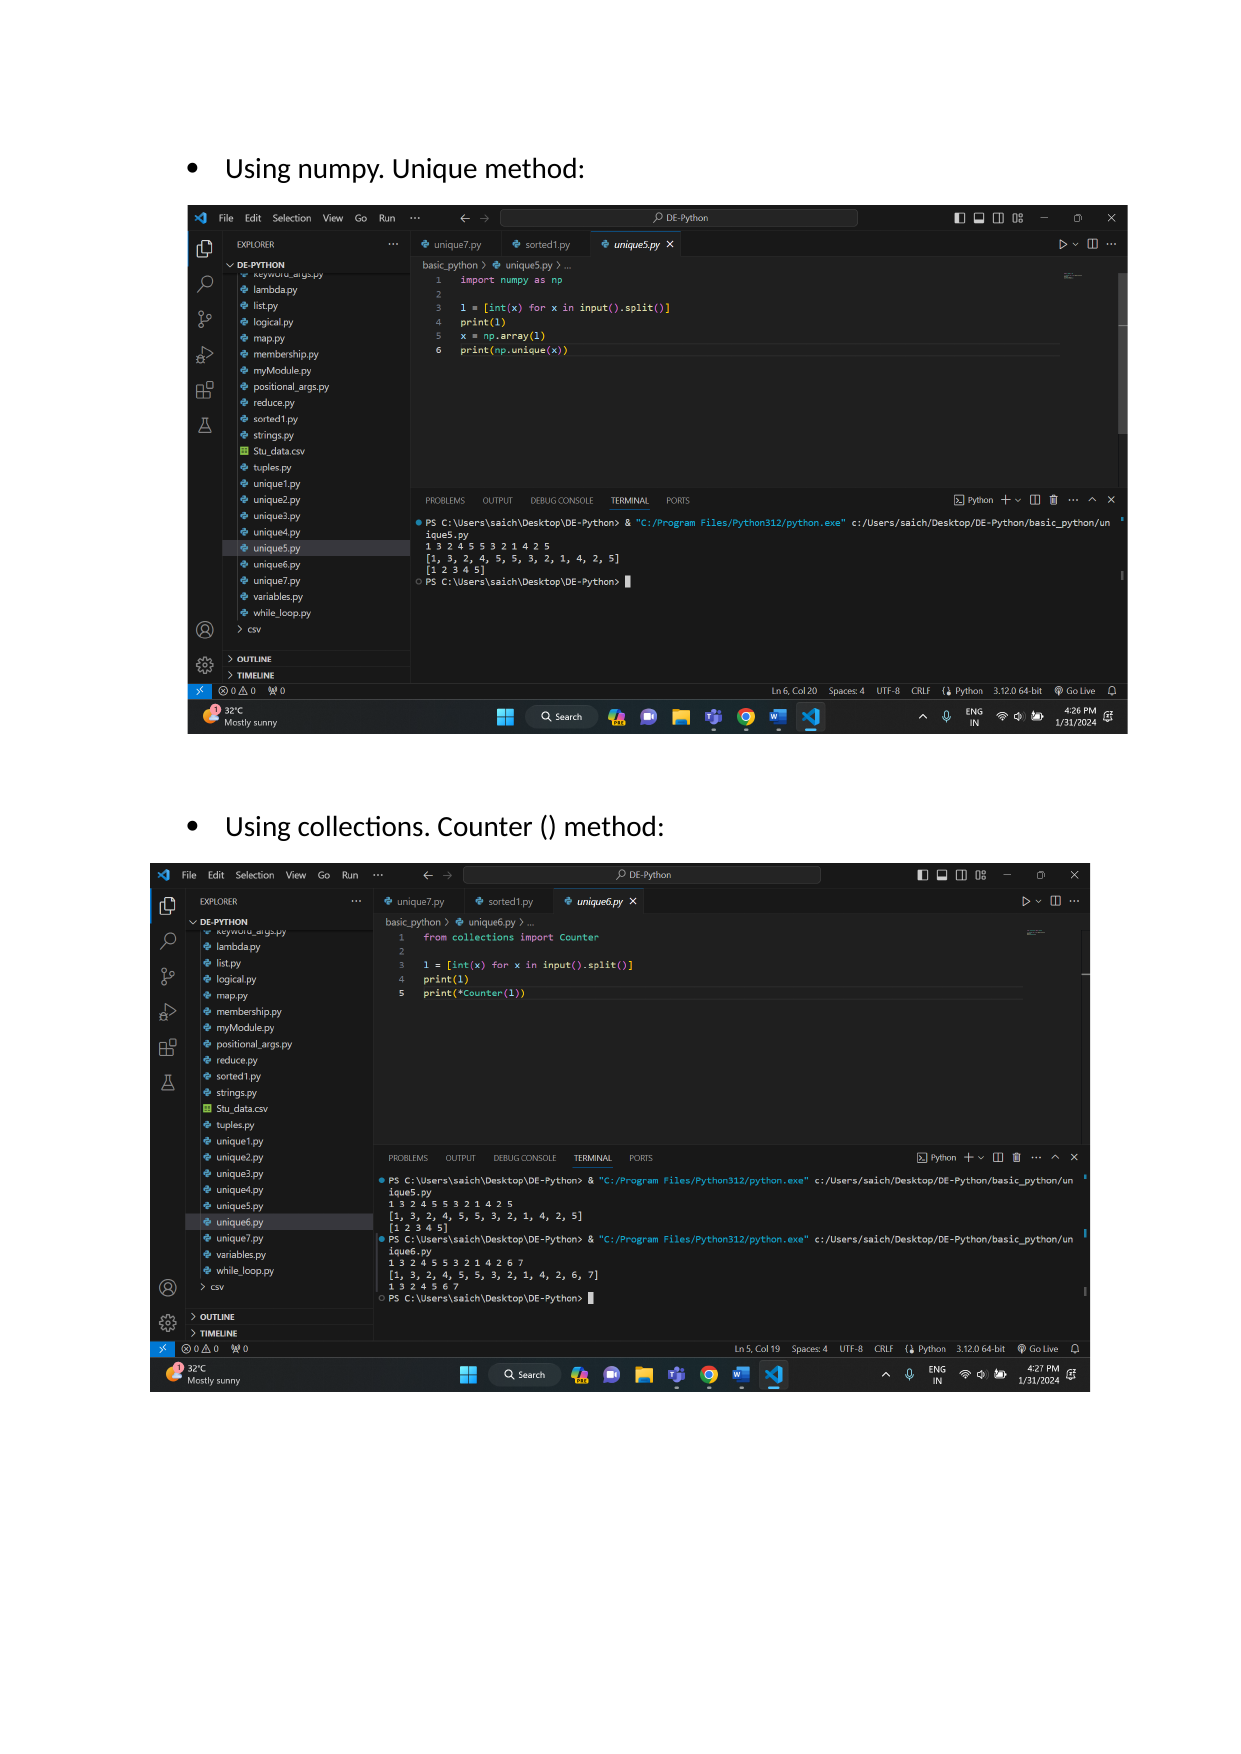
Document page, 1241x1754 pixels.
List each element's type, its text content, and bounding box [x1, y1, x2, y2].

list Using collections. Counter () method: [187, 808, 1090, 843]
list Using numpy. Unique method: [187, 150, 1090, 186]
picture [187, 205, 1128, 734]
picture [150, 863, 1091, 1392]
